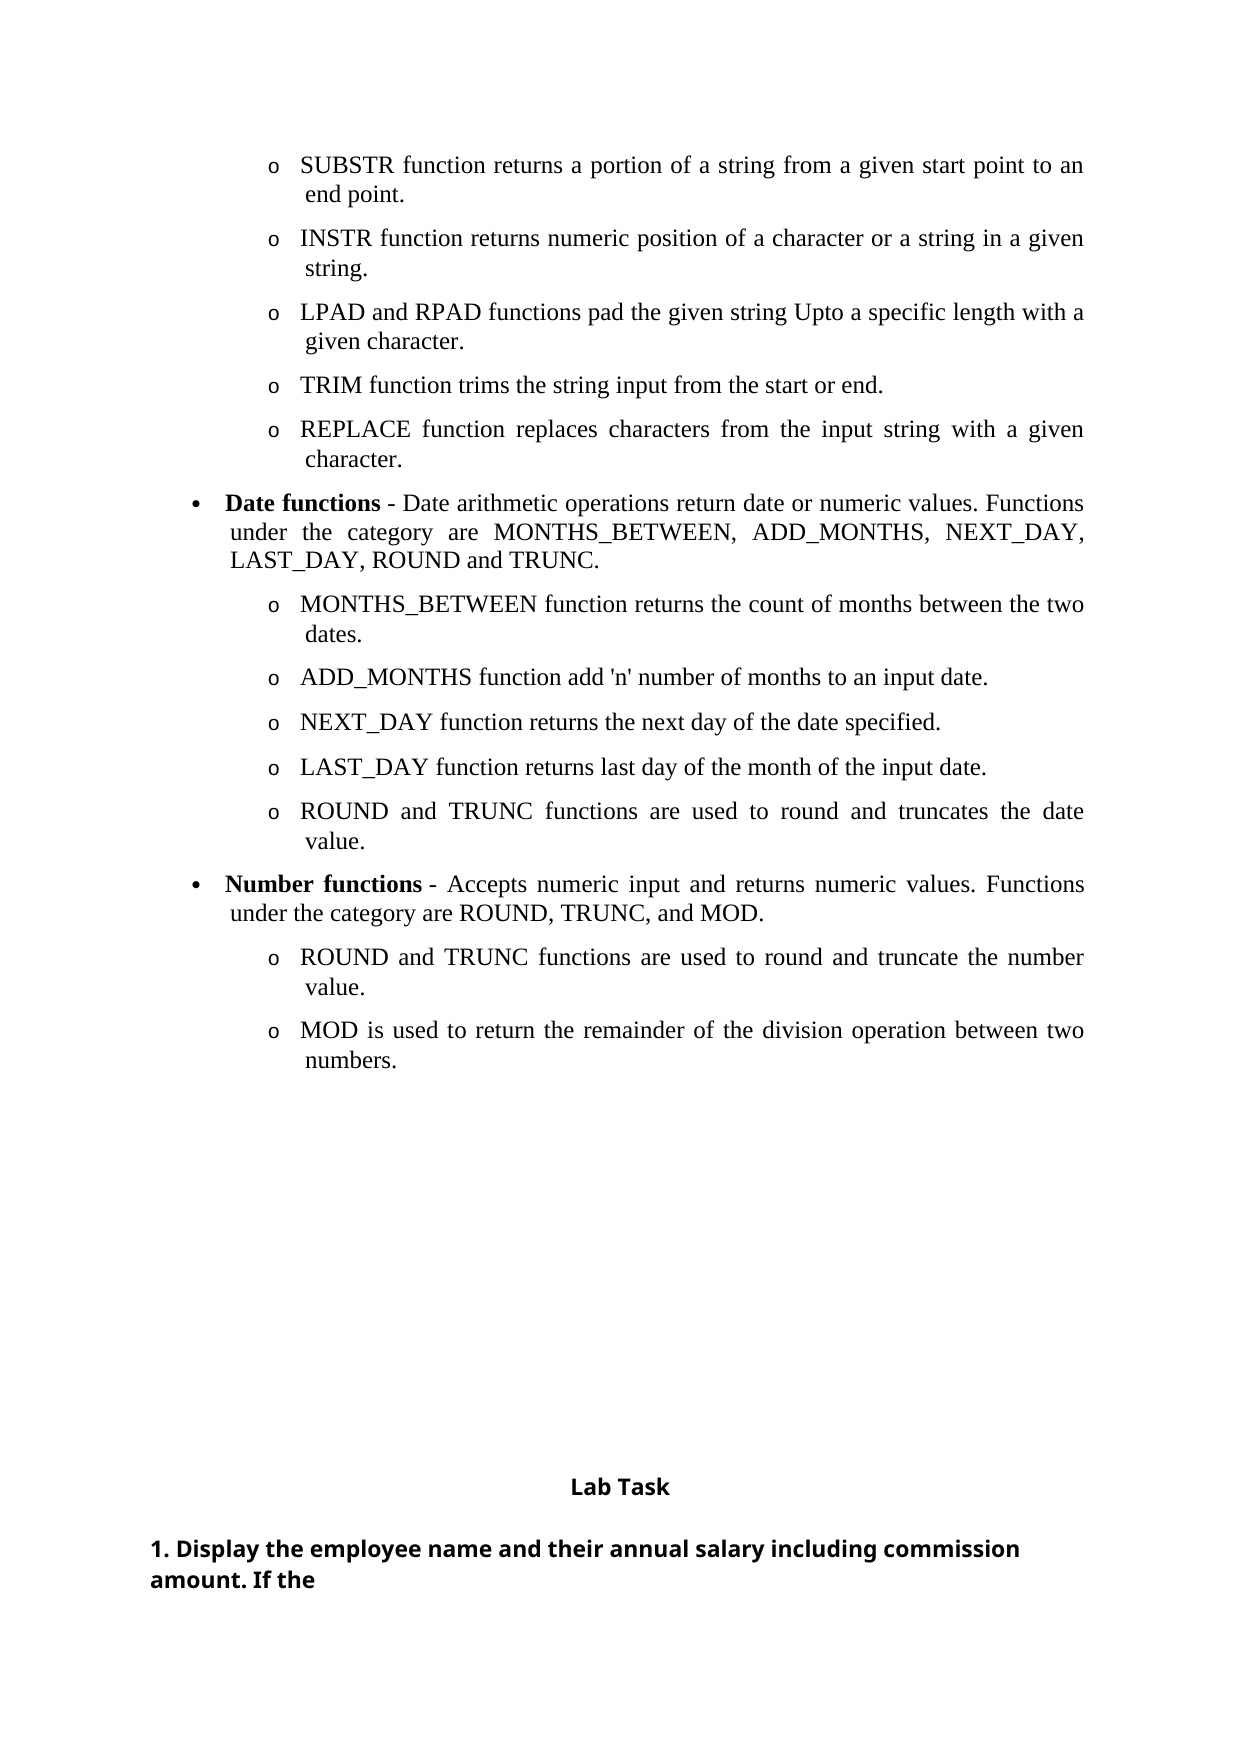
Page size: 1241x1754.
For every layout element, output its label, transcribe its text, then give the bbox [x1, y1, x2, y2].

list LPAD and RPAD functions pad the given string Upto a specific length with a given character. [267, 297, 1085, 355]
list INSTR function returns numeric position of a character or a string in a given string. [267, 223, 1085, 282]
list TRIM function trims the string input from the start or end. [267, 370, 1085, 399]
list ROUND and TRUNC functions are used to round and truncate the number value. [267, 942, 1085, 1000]
list ADD_MONTHS function add 'n' number of months to an input date. [267, 662, 1085, 692]
list ROUND and TRUNC functions are used to round and truncates the date value. [267, 796, 1085, 854]
list LAST_DAY function returns last day of the month of the input date. [267, 752, 1085, 781]
list MOD is used to return the remainder of the division operation between two numbers. [267, 1015, 1085, 1074]
list SUBSTR function returns a portion of a string from a given start point to an end point. [267, 150, 1085, 208]
list MONTHS_BETWEEN function returns the count of months between the two dates. [267, 589, 1085, 647]
list NEXT_DAY function returns the next day of the date specified. [267, 707, 1085, 737]
list Number functions - Accepts numeric input and returns numeric values. Functions under the category are ROUND, TRUNC, and MOD. [192, 869, 1085, 927]
list Date functions - Date arithmetic operations return date or numeric values. Functions under the category are MONTHS_BETWEEN, ADD_MONTHS, NEXT_DAY, LAST_DAY, ROUND and TRUNC. [192, 488, 1085, 574]
text Lab Task [150, 1470, 1090, 1502]
text 1. Display the employee name and their annual salary including commission amount. If the [150, 1533, 1090, 1595]
list REPLACE function replaces characters from the input string with a given character. [267, 414, 1085, 473]
